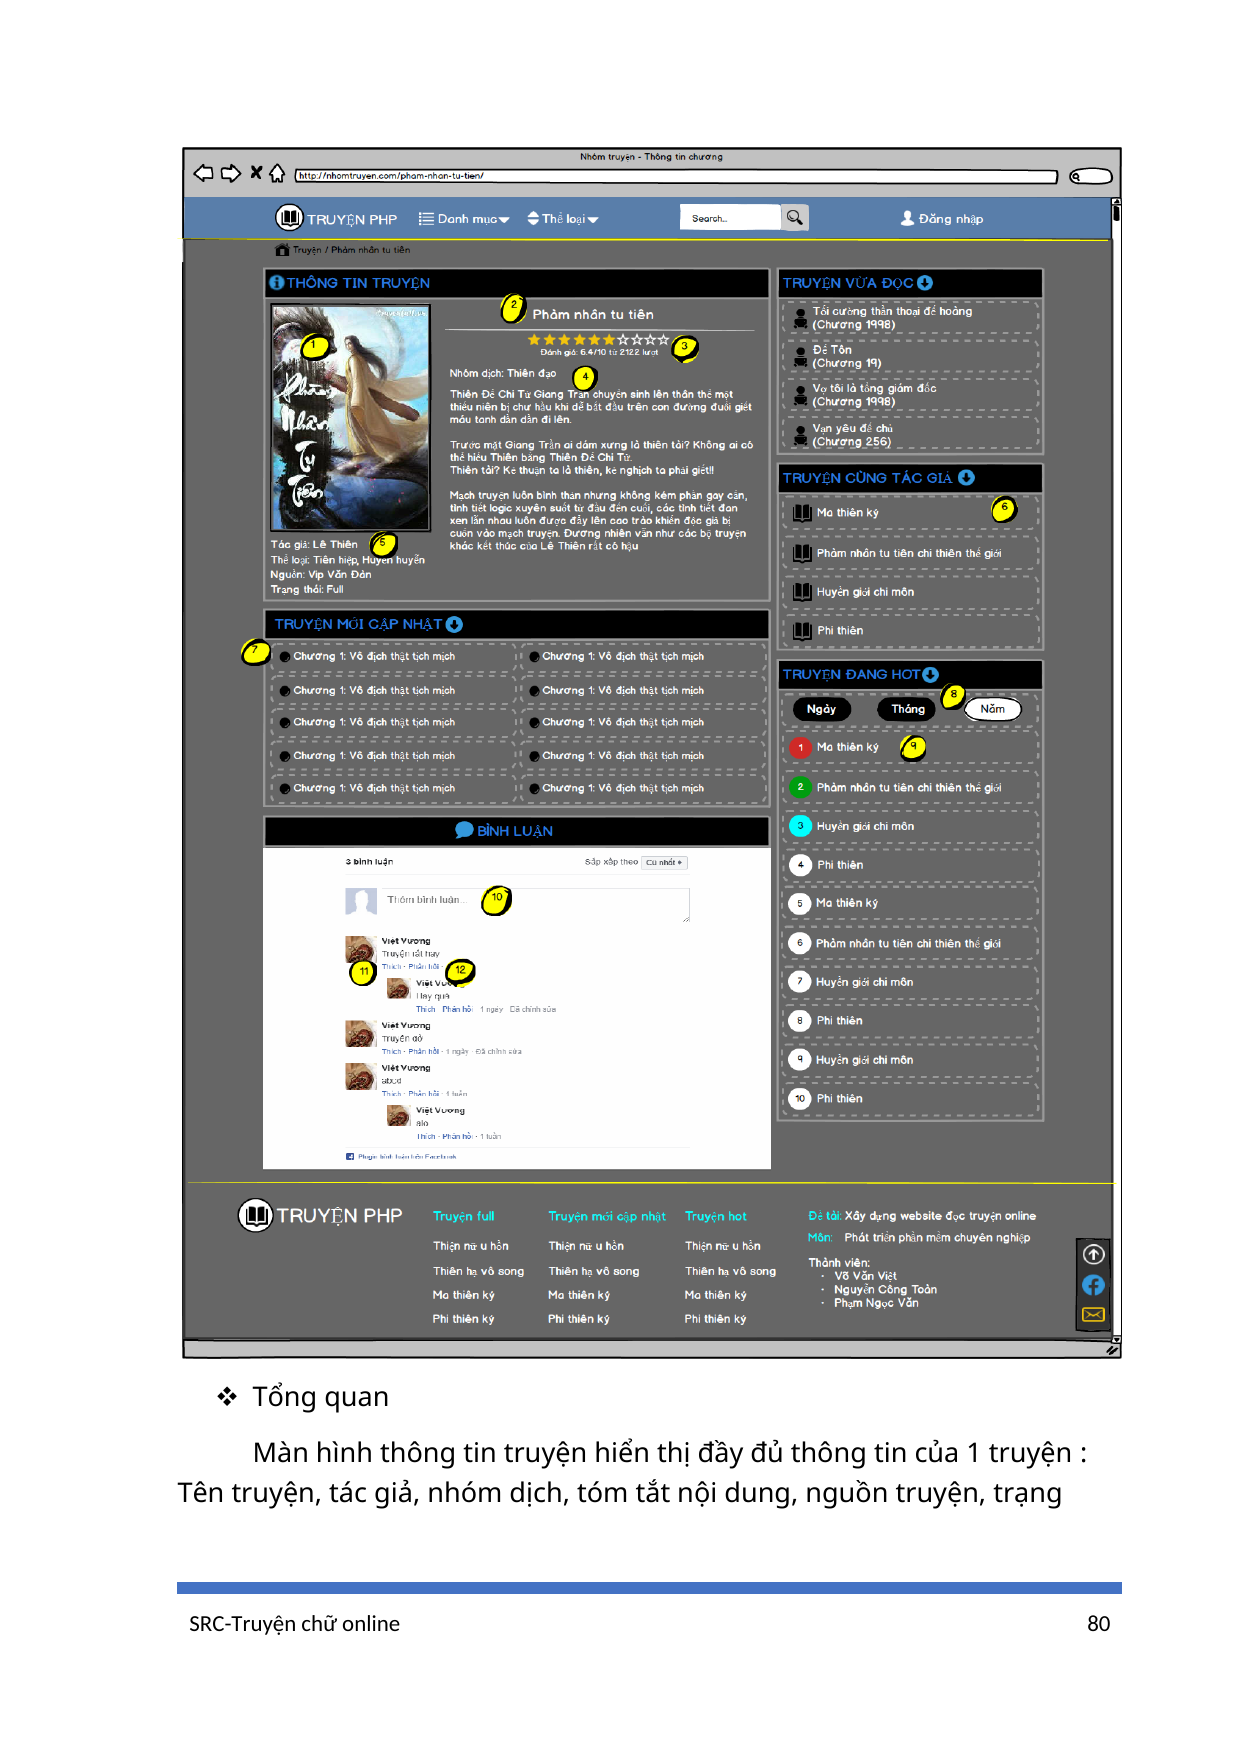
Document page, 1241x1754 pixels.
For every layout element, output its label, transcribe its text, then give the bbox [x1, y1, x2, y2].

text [177, 1433, 1122, 1510]
list Tổng quan [215, 1377, 1122, 1414]
picture [177, 147, 1122, 1359]
